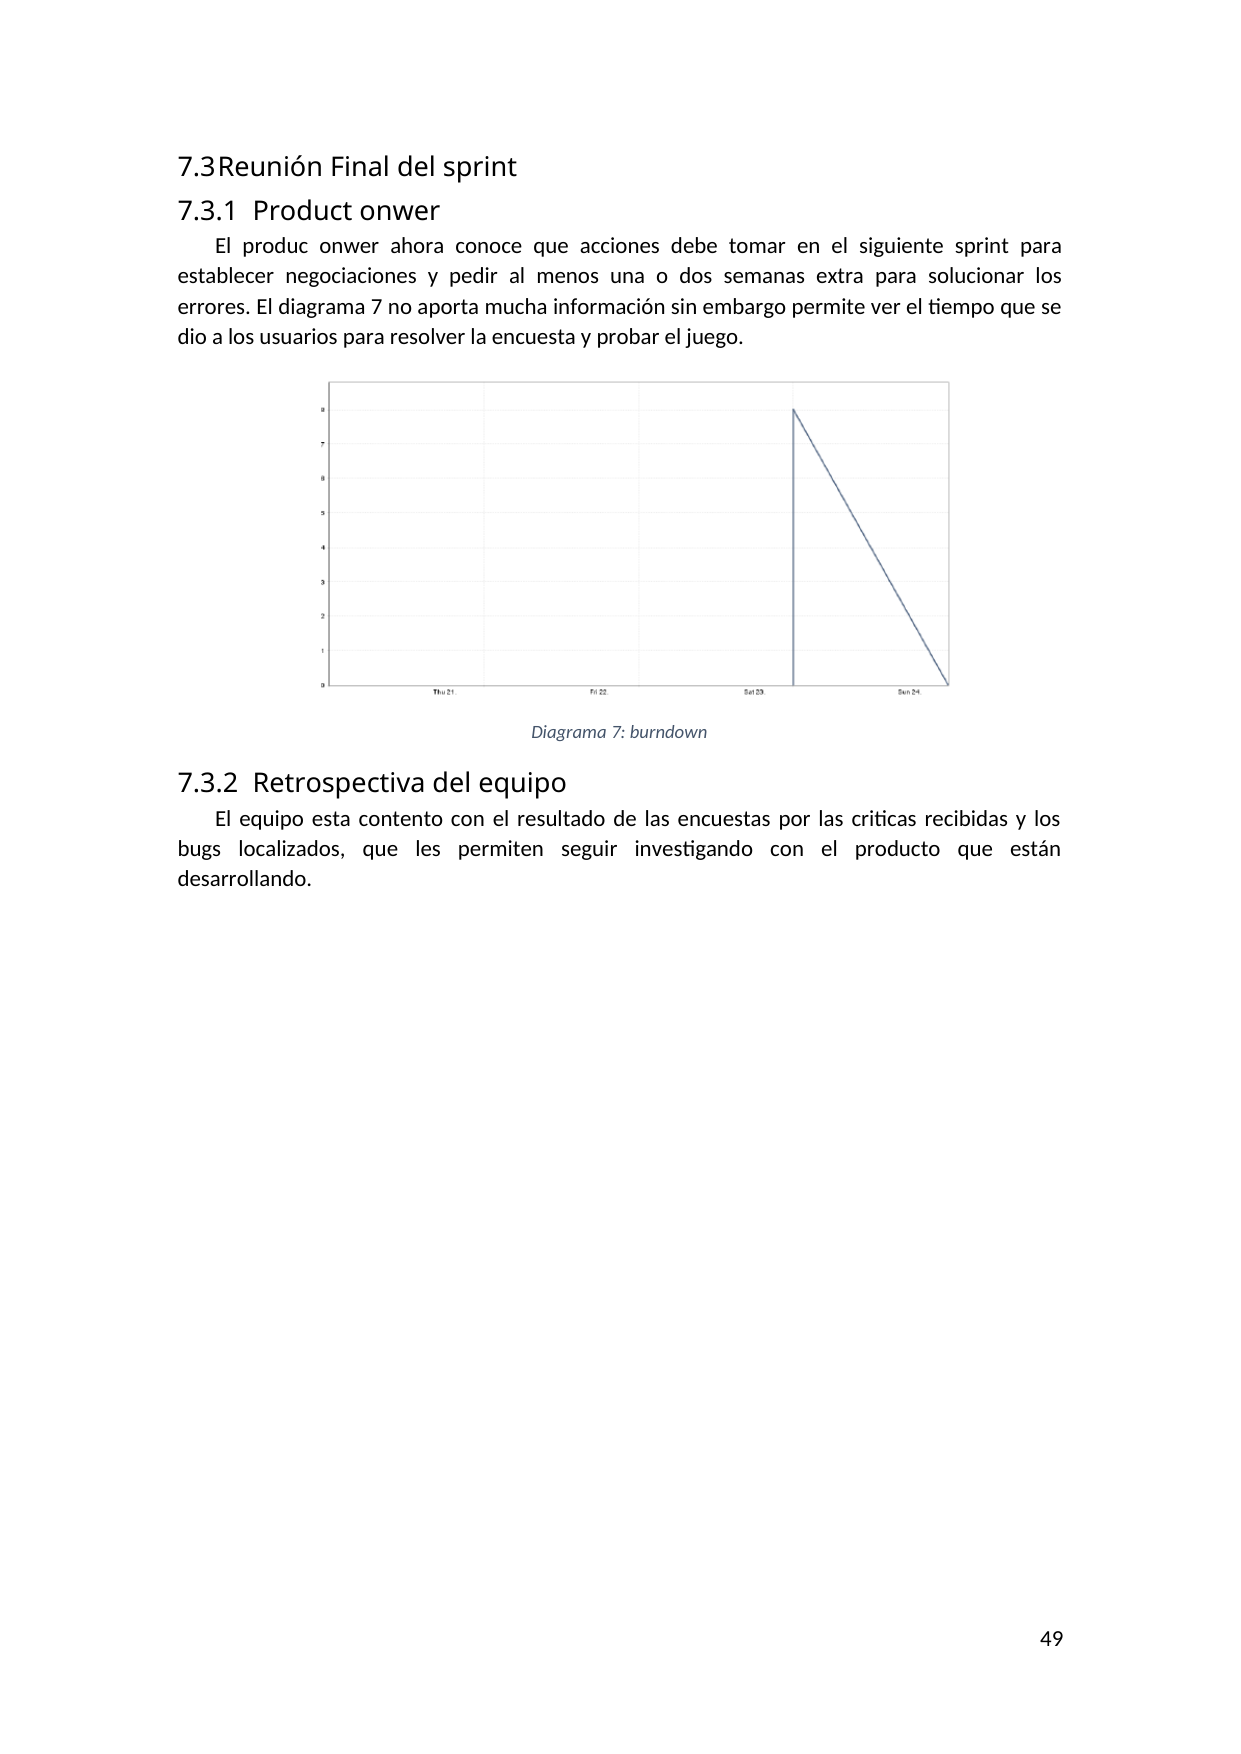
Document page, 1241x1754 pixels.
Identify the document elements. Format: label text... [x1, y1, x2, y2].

text El equipo esta contento con el resultado de las encuestas por las criticas recibidas y los bugs localizados, que les permiten seguir investigando con el producto que están desarrollando. [177, 804, 1063, 892]
subtitle Retrospectiva del equipo [177, 764, 1063, 801]
picture [315, 368, 963, 702]
subtitle Reunión Final del sprint [177, 148, 1063, 184]
text Diagrama 7: burndown [177, 720, 1063, 743]
subtitle Product onwer [177, 192, 1063, 228]
text El produc onwer ahora conoce que acciones debe tomar en el siguiente sprint para establecer negociaciones y pedir al menos una o dos semanas extra para solucionar los errores. El diagrama 7 no aporta mucha información sin embargo permite ver el tiempo que se dio a los usuarios para resolver la encuesta y probar el juego. [177, 231, 1063, 350]
